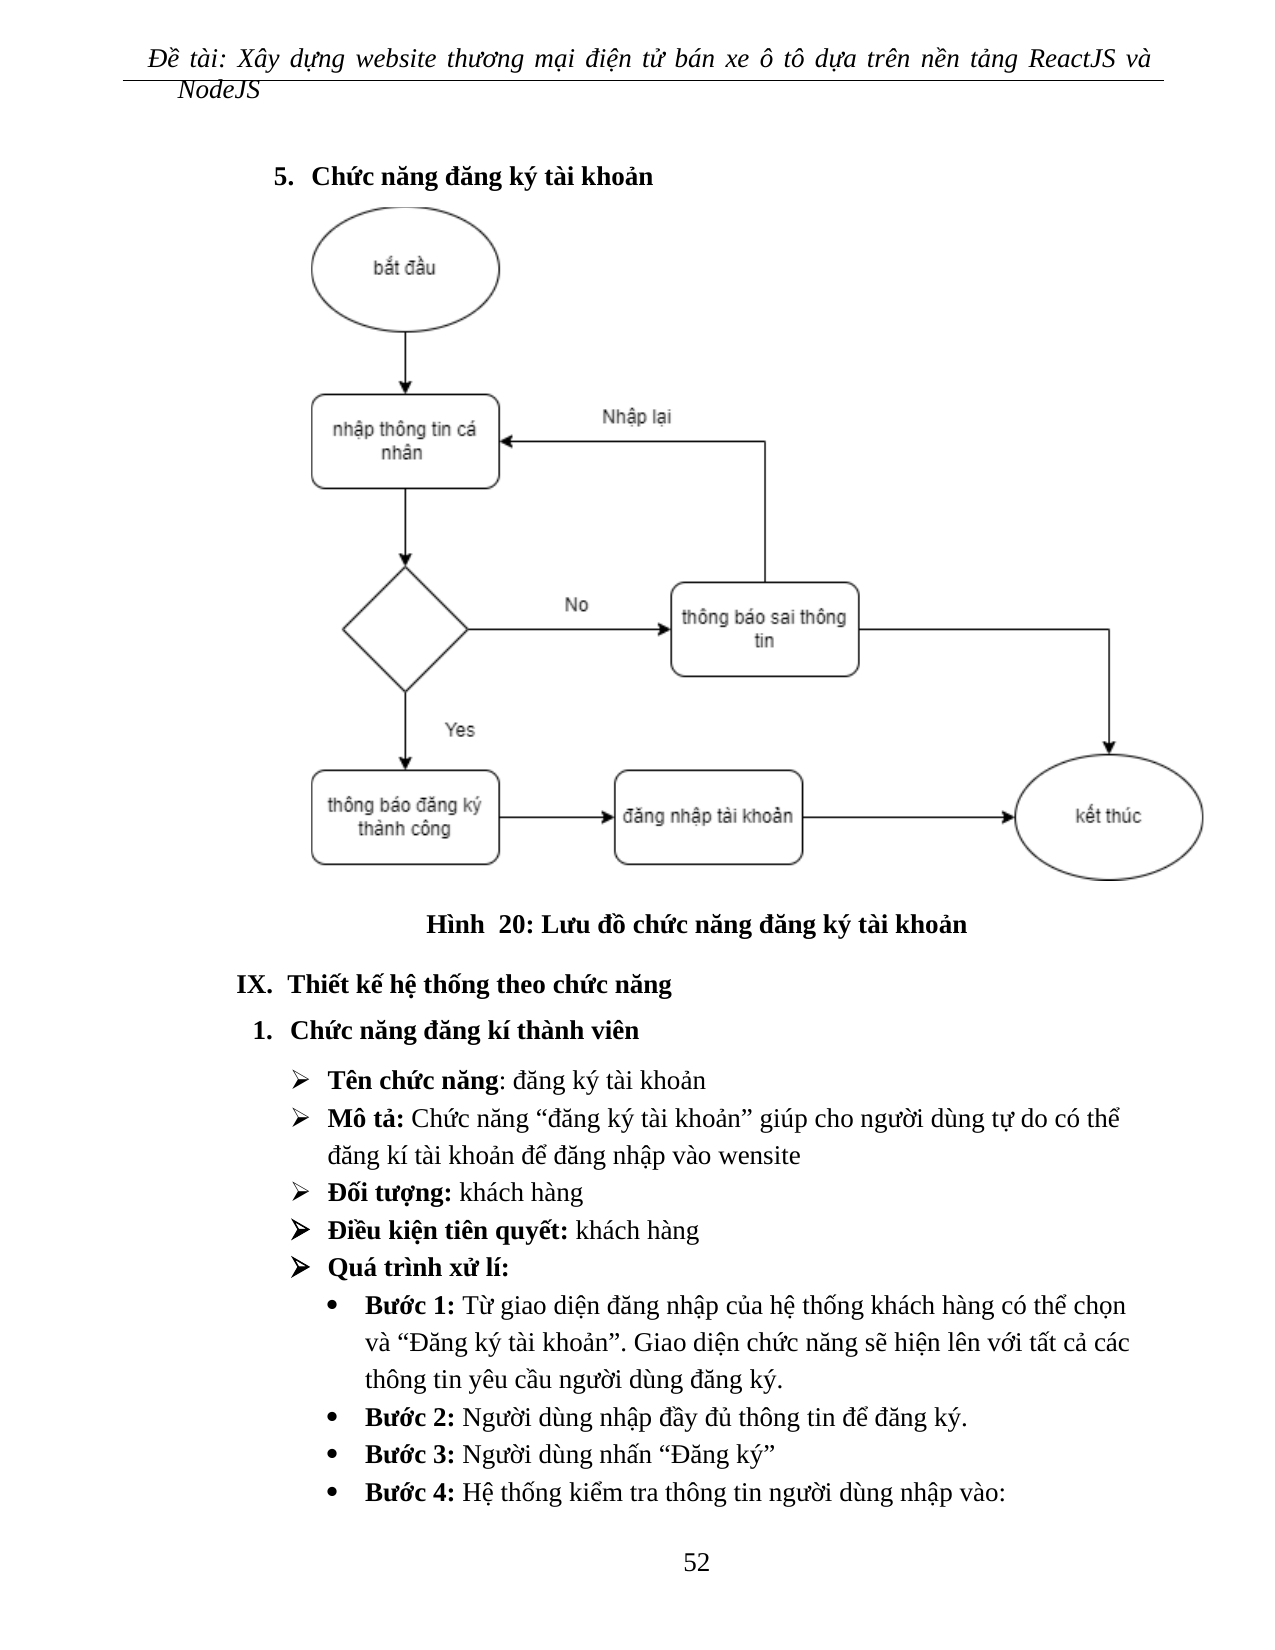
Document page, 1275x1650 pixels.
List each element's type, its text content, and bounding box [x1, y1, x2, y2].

list Bước 1: Từ giao diện đăng nhập của hệ thống khách hàng có thể chọn và “Đăng ký tài khoản”. Giao diện chức năng sẽ hiện lên với tất cả các thông tin yêu cầu người dùng đăng ký. [327, 1289, 1157, 1395]
list Quá trình xử lí: [290, 1251, 1157, 1283]
list Đối tượng: khách hàng [290, 1176, 1157, 1208]
text Hình 20: Lưu đồ chức năng đăng ký tài khoản [177, 908, 1157, 940]
list Chức năng đăng kí thành viên [252, 1014, 1157, 1046]
list Tên chức năng: đăng ký tài khoản [290, 1064, 1157, 1095]
list Bước 3: Người dùng nhấn “Đăng ký” [327, 1438, 1157, 1469]
picture [311, 207, 1204, 881]
list Bước 2: Người dùng nhập đầy đủ thông tin để đăng ký. [327, 1401, 1157, 1432]
list Thiết kế hệ thống theo chức năng [236, 968, 1157, 999]
list Điều kiện tiên quyết: khách hàng [290, 1214, 1157, 1245]
list Mô tả: Chức năng “đăng ký tài khoản” giúp cho người dùng tự do có thể đăng kí tài khoản để đăng nhập vào wensite [290, 1102, 1157, 1170]
list Bước 4: Hệ thống kiểm tra thông tin người dùng nhập vào: [327, 1476, 1157, 1507]
list Chức năng đăng ký tài khoản [274, 160, 1157, 192]
